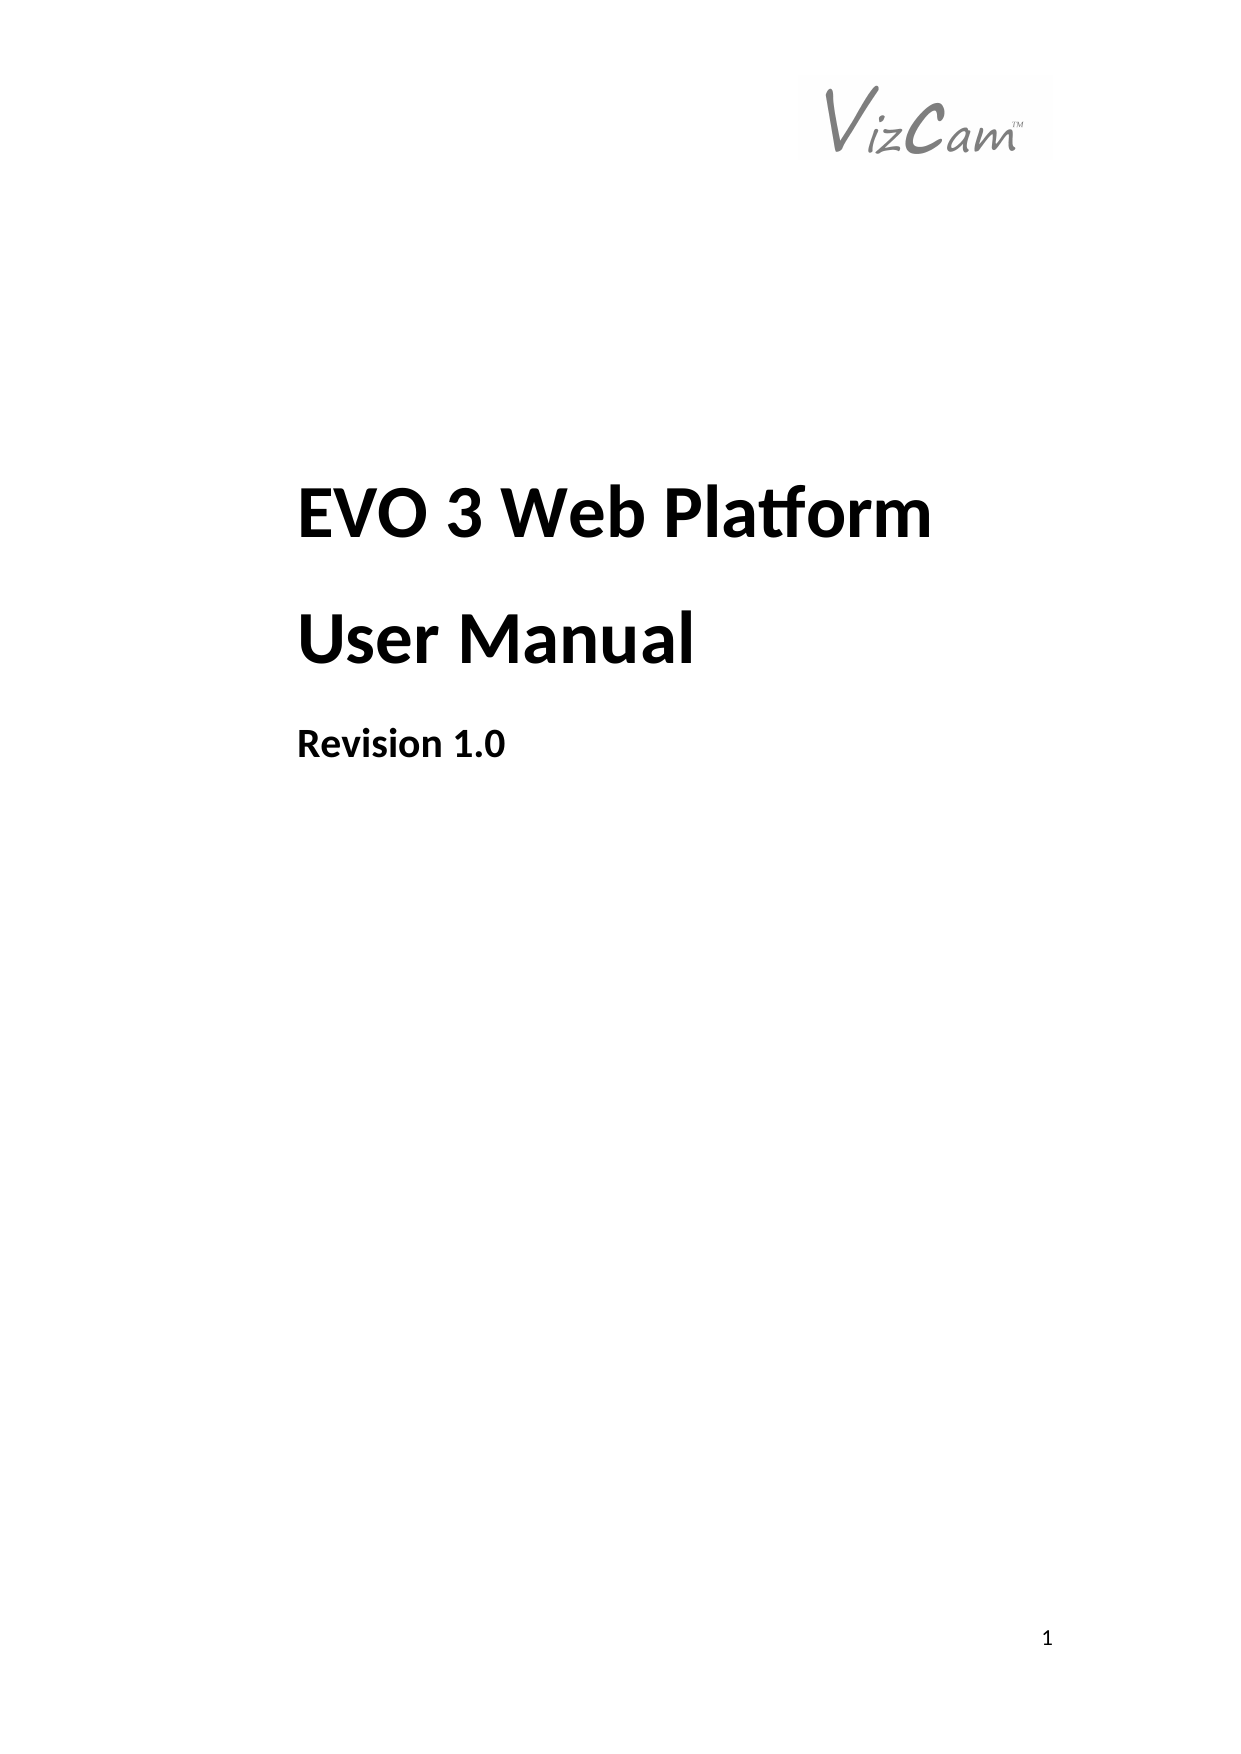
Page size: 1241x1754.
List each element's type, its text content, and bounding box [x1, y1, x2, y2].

picture [798, 75, 1053, 160]
text EVO 3 Web Platform [222, 464, 1053, 556]
text Revision 1.0 [222, 717, 1053, 767]
text User Manual [222, 591, 1053, 682]
